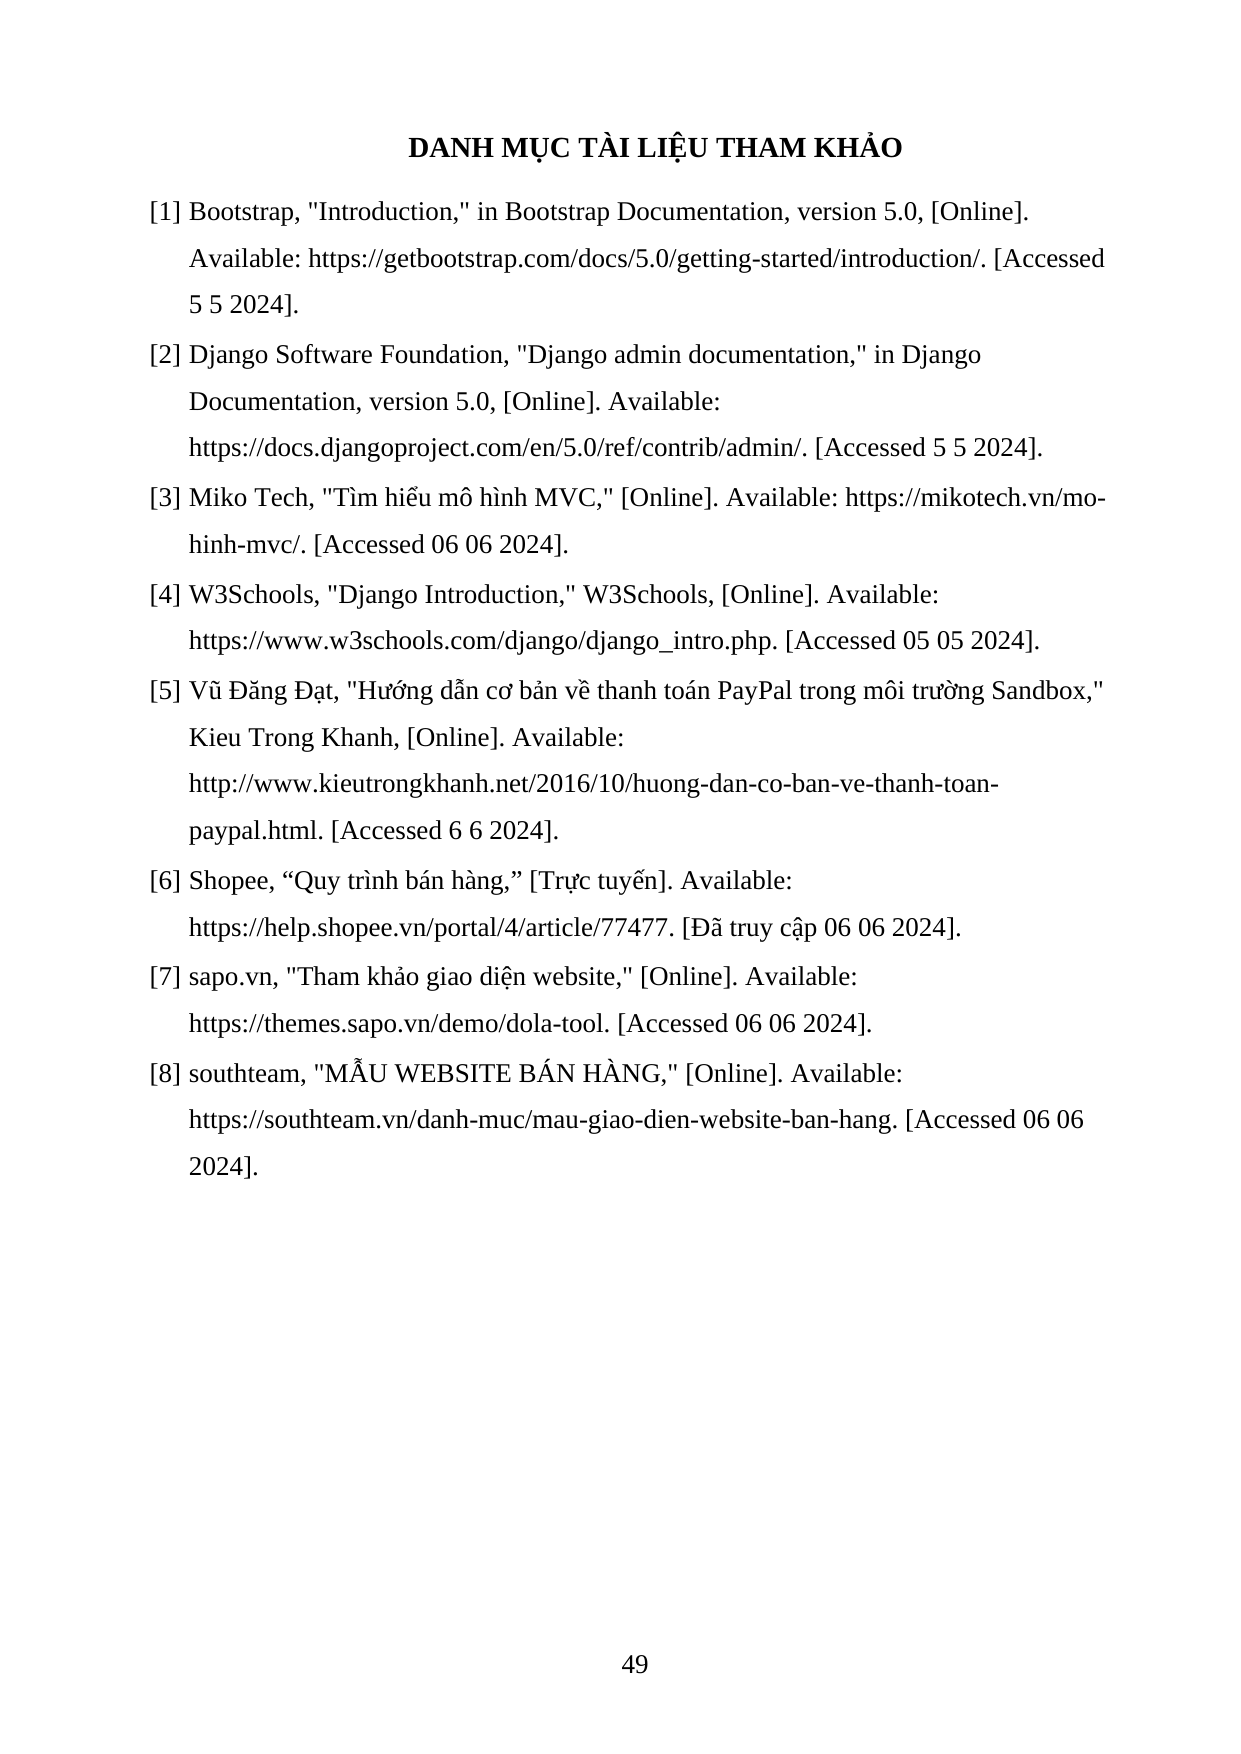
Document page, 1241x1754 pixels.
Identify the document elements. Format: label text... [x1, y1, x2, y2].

table_cell southteam, "MẪU WEBSITE BÁN HÀNG," [Online]. Available: https://southteam.vn/danh-muc/mau-giao-dien-website-ban-hang. [Accessed 06 06 2024]. [187, 1055, 1122, 1198]
table_cell [8] [148, 1055, 187, 1198]
table_cell [3] [148, 480, 187, 576]
table_header [1] [148, 194, 187, 337]
table_cell [6] [148, 863, 187, 959]
table_cell [2] [148, 337, 187, 480]
text DANH MỤC TÀI LIỆU THAM KHẢO [148, 131, 1122, 164]
table_cell sapo.vn, "Tham khảo giao diện website," [Online]. Available: https://themes.sapo.vn/demo/dola-tool. [Accessed 06 06 2024]. [187, 959, 1122, 1055]
table_cell Miko Tech, "Tìm hiểu mô hình MVC," [Online]. Available: https://mikotech.vn/mo-hinh-mvc/. [Accessed 06 06 2024]. [187, 480, 1122, 576]
table_cell [7] [148, 959, 187, 1055]
table_cell [5] [148, 673, 187, 862]
table_cell [4] [148, 576, 187, 673]
table_cell Django Software Foundation, "Django admin documentation," in Django Documentation, version 5.0, [Online]. Available: https://docs.djangoproject.com/en/5.0/ref/contrib/admin/. [Accessed 5 5 2024]. [187, 337, 1122, 480]
table_cell Vũ Đăng Đạt, "Hướng dẫn cơ bản về thanh toán PayPal trong môi trường Sandbox," Kieu Trong Khanh, [Online]. Available: http://www.kieutrongkhanh.net/2016/10/huong-dan-co-ban-ve-thanh-toan-paypal.html. [Accessed 6 6 2024]. [187, 673, 1122, 862]
table_cell W3Schools, "Django Introduction," W3Schools, [Online]. Available: https://www.w3schools.com/django/django_intro.php. [Accessed 05 05 2024]. [187, 576, 1122, 673]
table_cell Shopee, “Quy trình bán hàng,” [Trực tuyến]. Available: https://help.shopee.vn/portal/4/article/77477. [Đã truy cập 06 06 2024]. [187, 863, 1122, 959]
table_header Bootstrap, "Introduction," in Bootstrap Documentation, version 5.0, [Online]. Available: https://getbootstrap.com/docs/5.0/getting-started/introduction/. [Accessed 5 5 2024]. [187, 194, 1122, 337]
